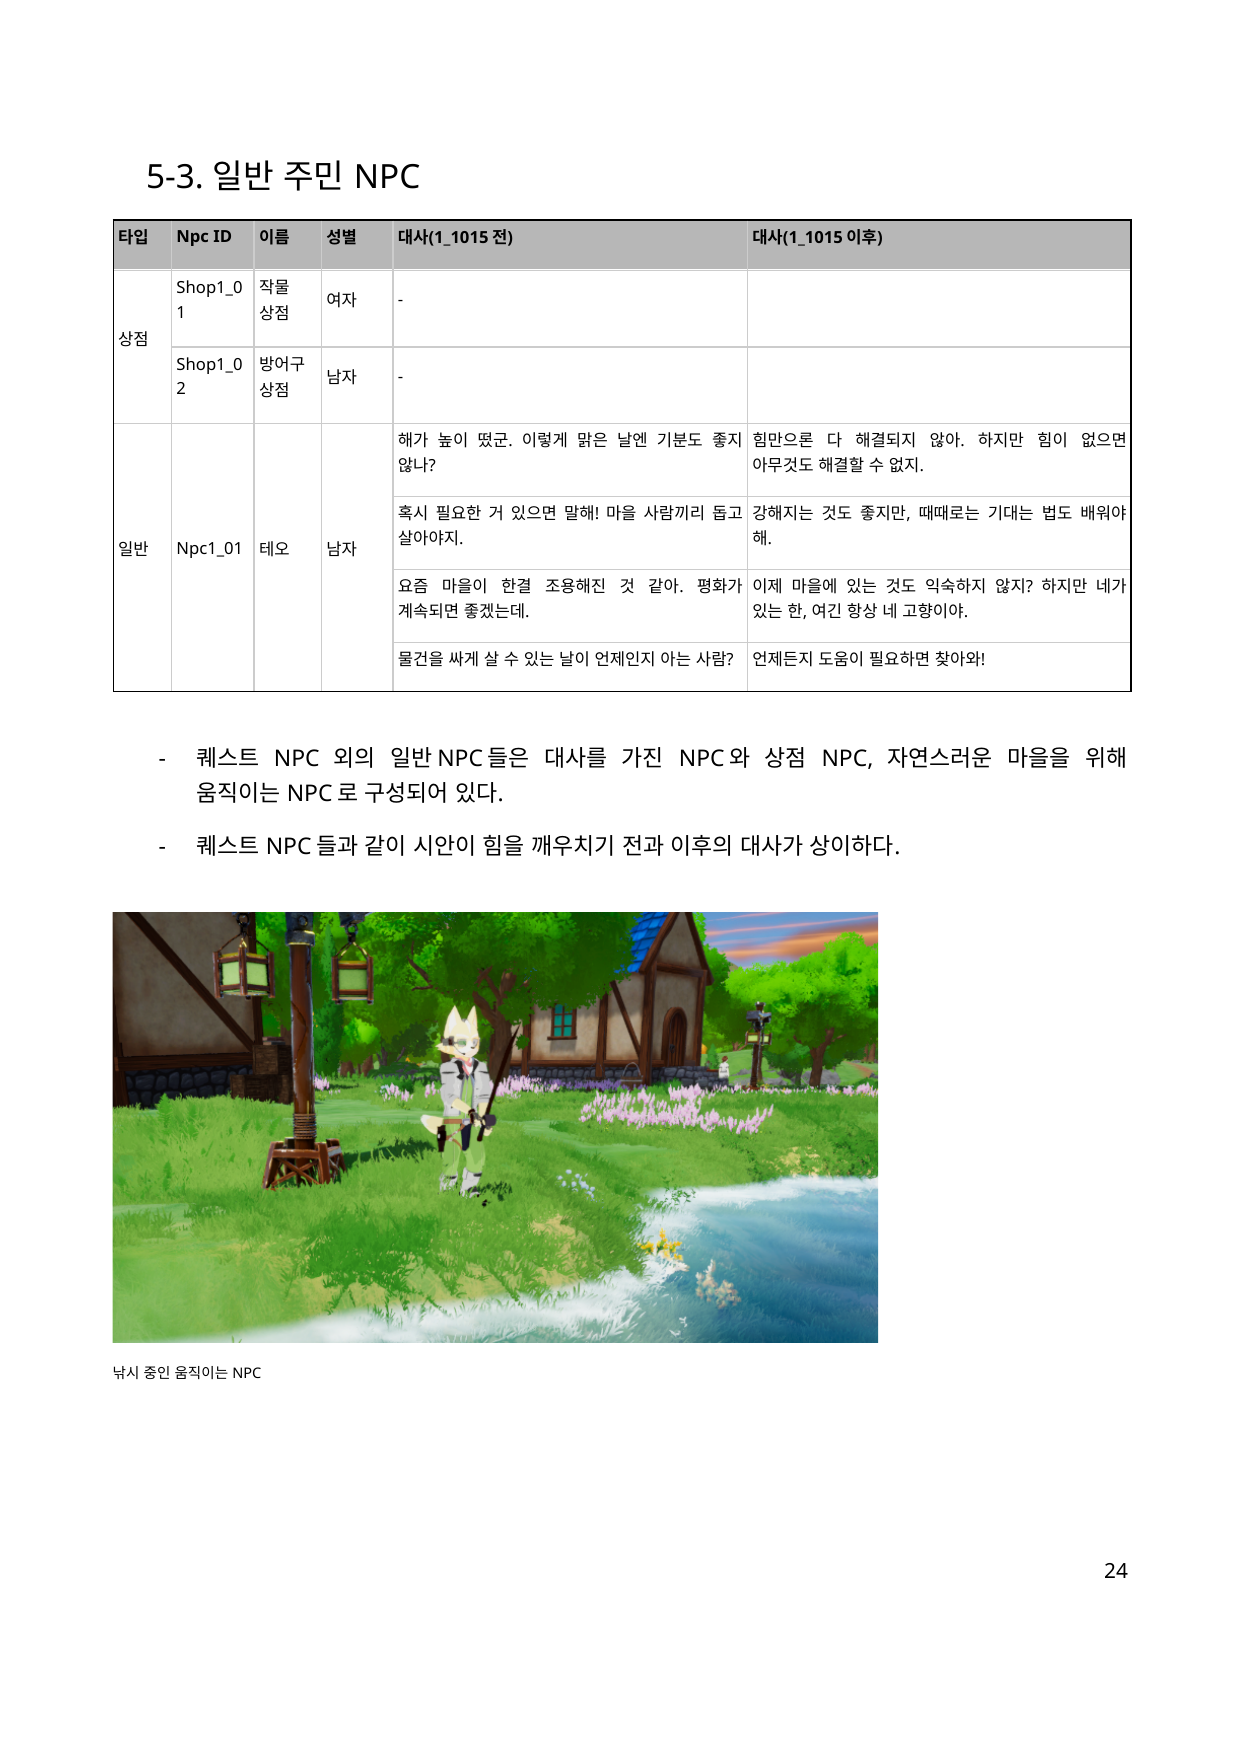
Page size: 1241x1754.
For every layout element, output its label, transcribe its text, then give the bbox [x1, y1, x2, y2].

picture [112, 912, 879, 1343]
table_header 이름 [255, 221, 321, 269]
table_cell 강해지는 것도 좋지만, 때때로는 기대는 법도 배워야 해. [748, 497, 1130, 569]
table_cell 여자 [322, 271, 392, 346]
table_cell - [394, 271, 747, 346]
table_cell [748, 348, 1130, 423]
table_cell 언제든지 도움이 필요하면 찾아와! [748, 643, 1130, 691]
table_cell 혹시 필요한 거 있으면 말해! 마을 사람끼리 돕고 살아야지. [394, 497, 747, 569]
table_cell 힘만으론 다 해결되지 않아. 하지만 힘이 없으면 아무것도 해결할 수 없지. [748, 424, 1130, 496]
table_header 대사(1_1015이후) [748, 221, 1130, 269]
table_cell 이제 마을에 있는 것도 익숙하지 않지? 하지만 네가 있는 한, 여긴 항상 네 고향이야. [748, 570, 1130, 642]
table_cell Shop1_01 [172, 271, 253, 346]
table_cell 테오 [255, 424, 321, 691]
table_header 타입 [114, 221, 171, 269]
table_cell [748, 271, 1130, 346]
table_header 성별 [322, 221, 392, 269]
table_cell - [394, 348, 747, 423]
table_cell 일반 [114, 424, 171, 691]
table_cell 방어구 상점 [255, 348, 321, 423]
table_cell Npc1_01 [172, 424, 253, 691]
table_header 대사(1_1015전) [394, 221, 747, 269]
subtitle 5-3. 일반 주민 NPC [112, 150, 1128, 198]
table_cell Shop1_02 [172, 348, 253, 423]
table_cell 해가 높이 떴군. 이렇게 맑은 날엔 기분도 좋지 않나? [394, 424, 747, 496]
text 낚시 중인 움직이는 NPC [112, 1362, 1128, 1383]
table_header Npc ID [172, 221, 253, 269]
list 퀘스트 NPC 외의 일반NPC들은 대사를 가진 NPC와 상점 NPC, 자연스러운 마을을 위해 움직이는 NPC로 구성되어 있다. [158, 739, 1128, 809]
table_cell 요즘 마을이 한결 조용해진 것 같아. 평화가 계속되면 좋겠는데. [394, 570, 747, 642]
table_cell 물건을 싸게 살 수 있는 날이 언제인지 아는 사람? [394, 643, 747, 691]
list 퀘스트 NPC들과 같이 시안이 힘을 깨우치기 전과 이후의 대사가 상이하다. [158, 828, 1128, 861]
table_cell 작물 상점 [255, 271, 321, 346]
table_cell 남자 [322, 424, 392, 691]
table_cell 남자 [322, 348, 392, 423]
table_cell 상점 [114, 271, 171, 423]
